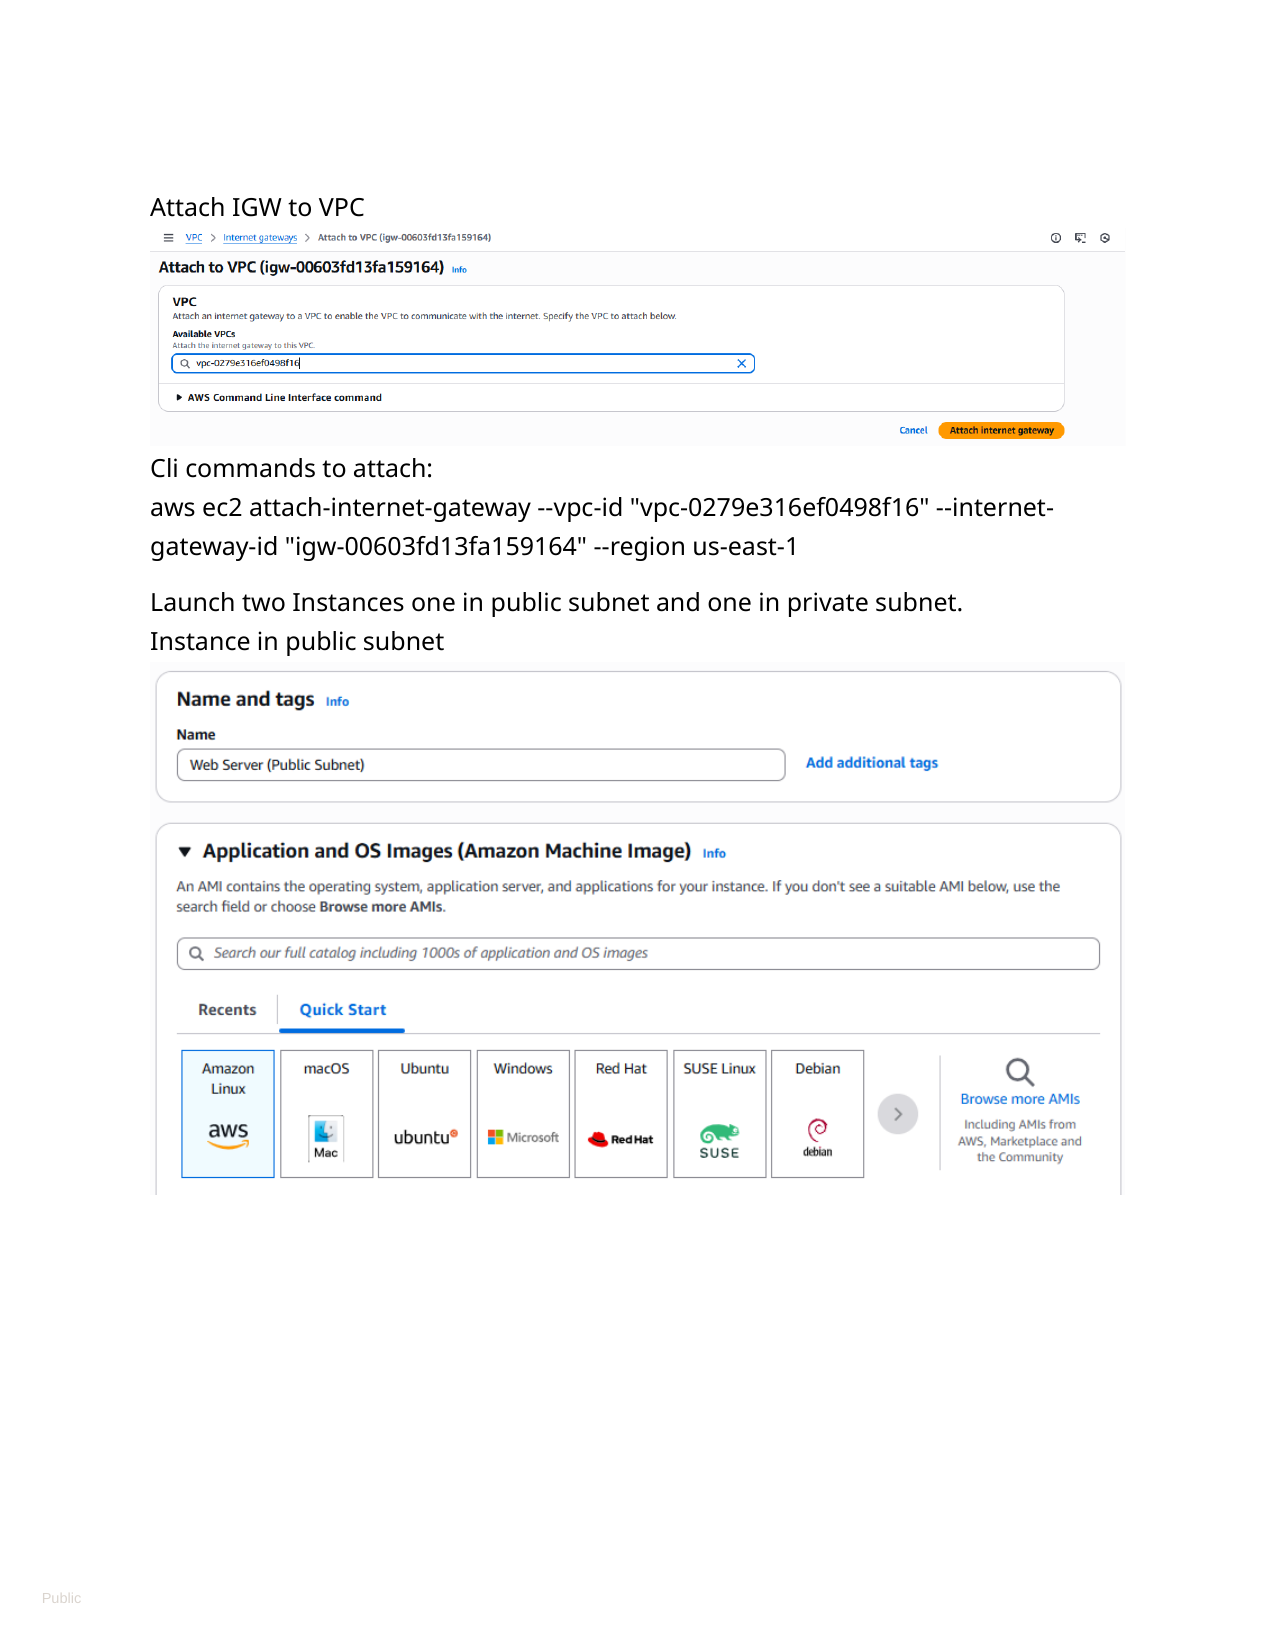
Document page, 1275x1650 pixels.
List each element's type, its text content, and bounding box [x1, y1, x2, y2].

picture [150, 662, 1125, 1195]
picture [150, 228, 1125, 446]
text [150, 150, 1125, 228]
text Launch two Instances one in public subnet and one in private subnet. Instance in public subnet Instance in private subnet: Check connectivity towards internet. We cannot connect to private instance from internet as there is no route to internet in private subnet. We will connect from public instance to private instance. For that first copy keypair to public instance and then connect to private instance [150, 584, 1125, 662]
